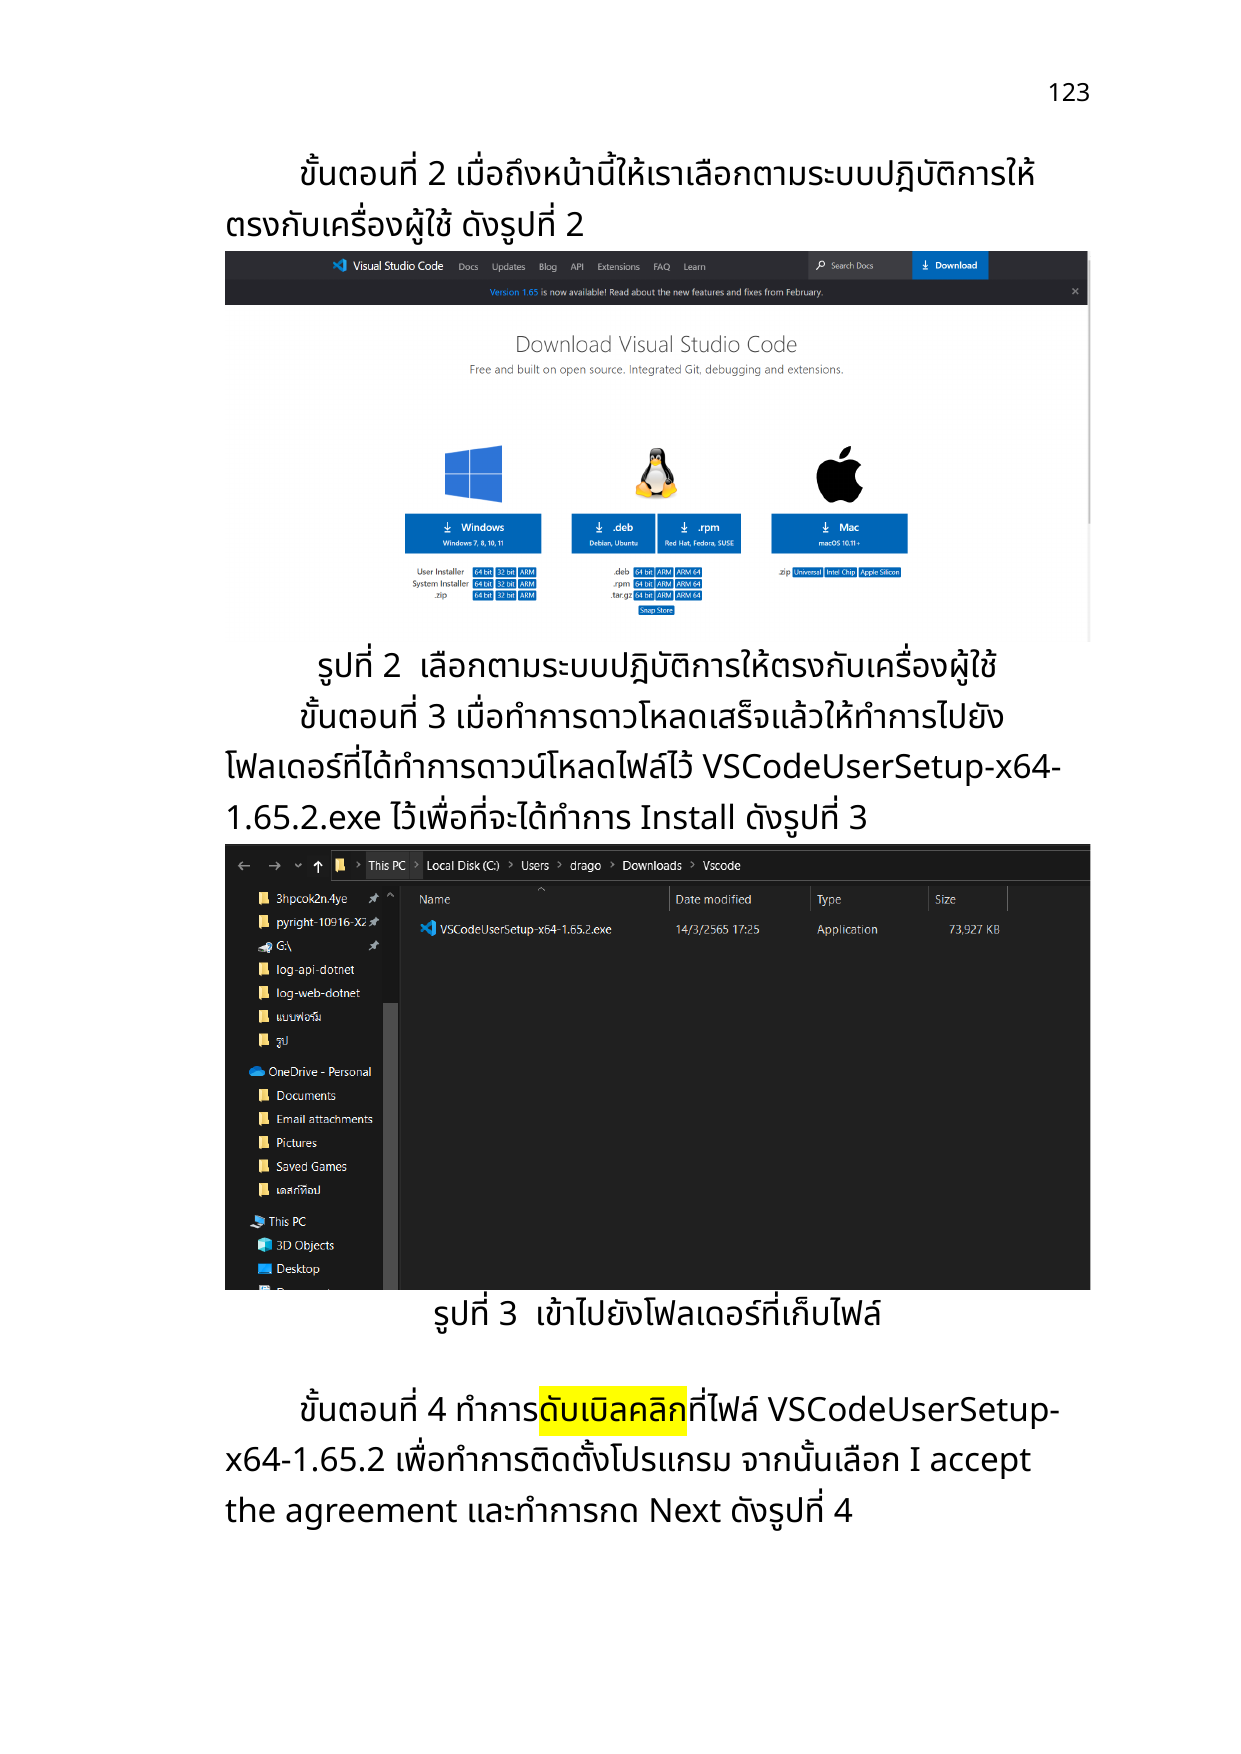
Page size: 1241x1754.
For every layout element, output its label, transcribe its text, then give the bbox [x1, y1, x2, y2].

picture [225, 844, 1091, 1290]
picture [225, 251, 1091, 642]
text ขั้นตอนที่ 4 ทำการดับเบิลคลิกที่ไฟล์ VSCodeUserSetup-x64-1.65.2 เพื่อทำการติดตั้งโปรแกรม จากนั้นเลือก I accept the agreement และทำการกด Next ดังรูปที่ 4 [225, 1385, 1090, 1537]
text รูปที่ 2 เลือกตามระบบปฎิบัติการให้ตรงกับเครื่องผู้ใช้ [225, 642, 1090, 693]
text รูปที่ 3 เข้าไปยังโฟลเดอร์ที่เก็บไฟล์ [225, 1290, 1090, 1340]
text ขั้นตอนที่ 2 เมื่อถึงหน้านี้ให้เราเลือกตามระบบปฎิบัติการให้ตรงกับเครื่องผู้ใช้ ดังรูปที่ 2 [225, 150, 1090, 251]
text ขั้นตอนที่ 3 เมื่อทำการดาวโหลดเสร็จแล้วให้ทำการไปยัง โฟลเดอร์ที่ได้ทำการดาวน์โหลดไฟล์ไว้ VSCodeUserSetup-x64-1.65.2.exe ไว้เพื่อที่จะได้ทำการ Install ดังรูปที่ 3 [225, 693, 1090, 844]
